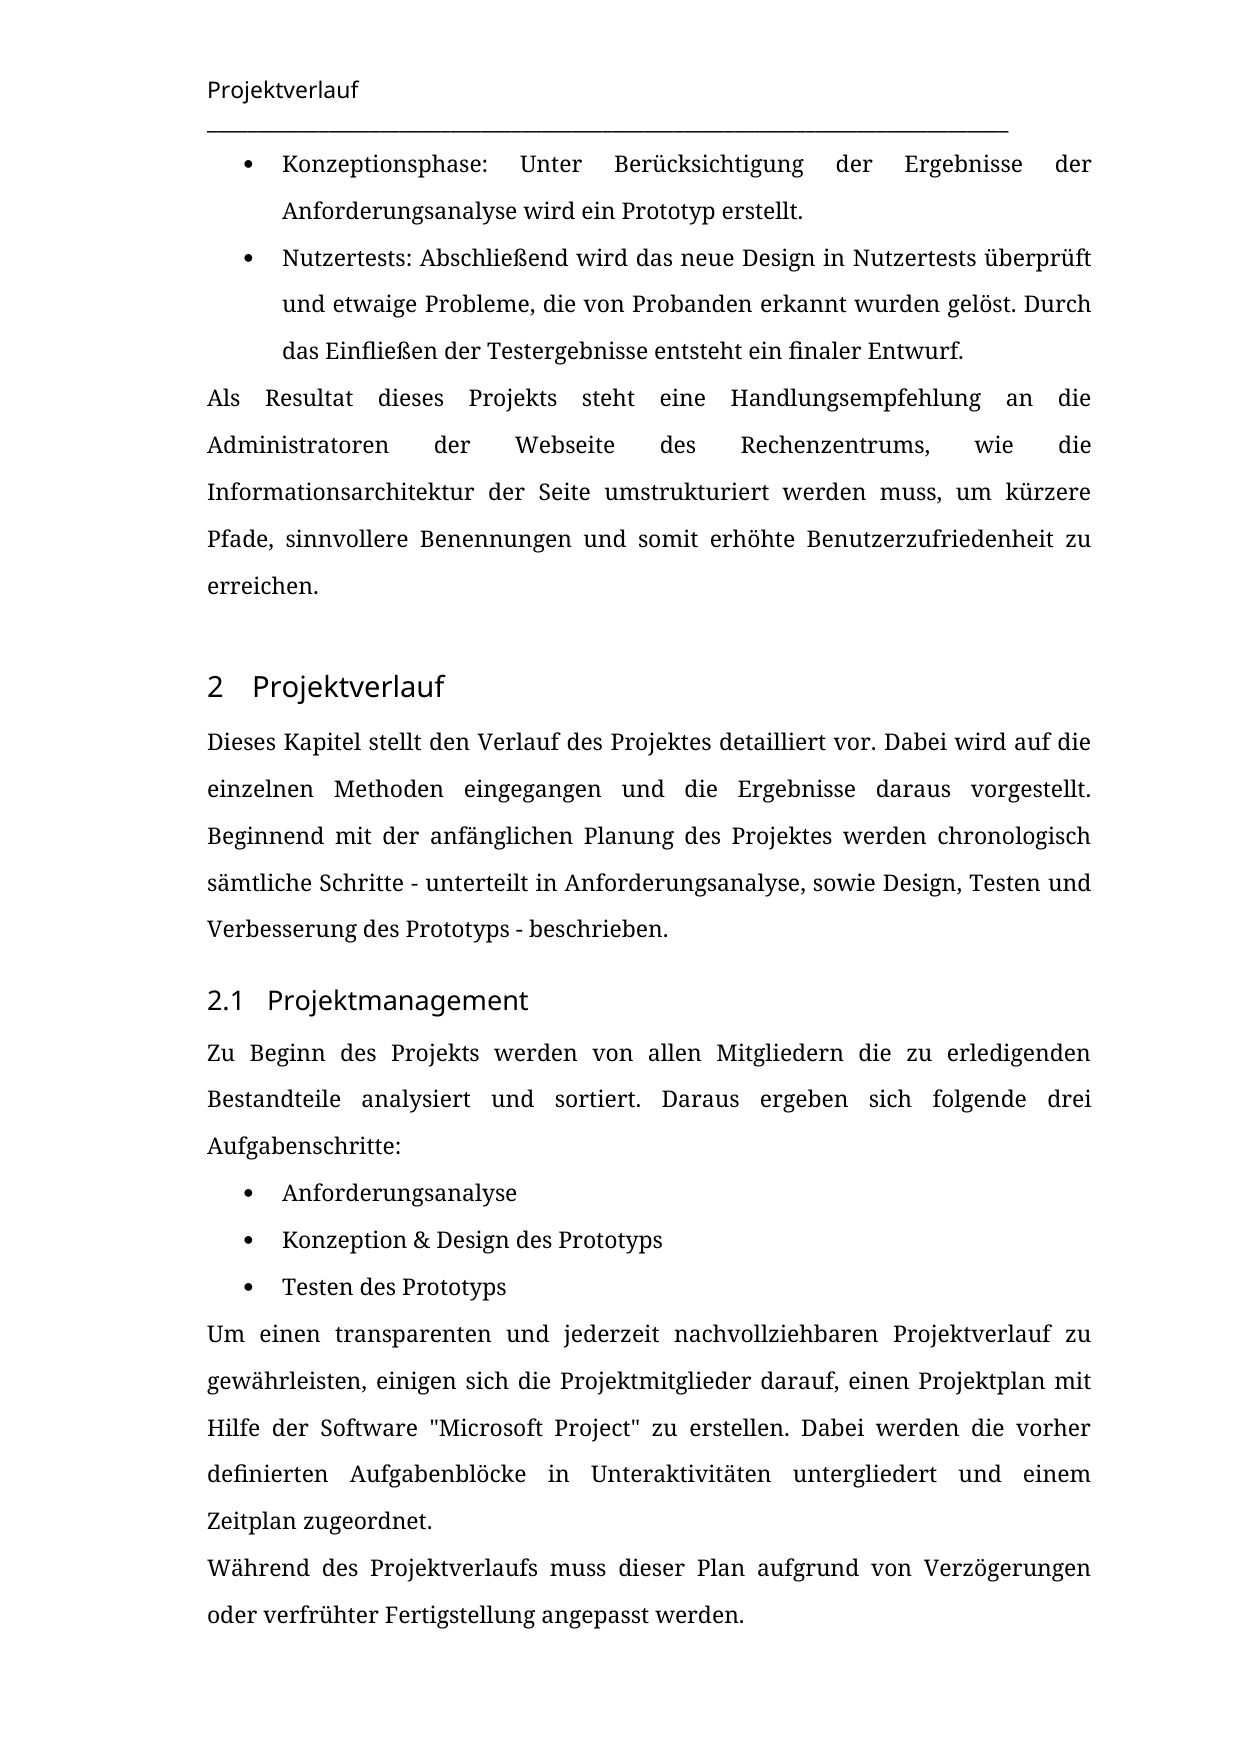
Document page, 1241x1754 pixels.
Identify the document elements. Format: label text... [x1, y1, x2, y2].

list Konzeptionsphase: Unter Berücksichtigung der Ergebnisse der Anforderungsanalyse wird ein Prototyp erstellt. [244, 148, 1092, 226]
list Testen des Prototyps [244, 1271, 1092, 1302]
list Konzeption & Design des Prototyps [244, 1224, 1092, 1255]
text Dieses Kapitel stellt den Verlauf des Projektes detailliert vor. Dabei wird auf die einzelnen Methoden eingegangen und die Ergebnisse daraus vorgestellt. Beginnend mit der anfänglichen Planung des Projektes werden chronologisch sämtliche Schritte - unterteilt in Anforderungsanalyse, sowie Design, Testen und Verbesserung des Prototyps - beschrieben. [207, 726, 1092, 945]
text Als Resultat dieses Projekts steht eine Handlungsempfehlung an die Administratoren der Webseite des Rechenzentrums, wie die Informationsarchitektur der Seite umstrukturiert werden muss, um kürzere Pfade, sinnvollere Benennungen und somit erhöhte Benutzerzufriedenheit zu erreichen. [207, 382, 1092, 601]
list Anforderungsanalyse [244, 1177, 1092, 1208]
subtitle Projektmanagement [207, 981, 1092, 1018]
text Um einen transparenten und jederzeit nachvollziehbaren Projektverlauf zu gewährleisten, einigen sich die Projektmitglieder darauf, einen Projektplan mit Hilfe der Software "Microsoft Project" zu erstellen. Dabei werden die vorher definierten Aufgabenblöcke in Unteraktivitäten untergliedert und einem Zeitplan zugeordnet. [207, 1318, 1092, 1536]
list Nutzertests: Abschließend wird das neue Design in Nutzertests überprüft und etwaige Probleme, die von Probanden erkannt wurden gelöst. Durch das Einfließen der Testergebnisse entsteht ein finaler Entwurf. [244, 241, 1092, 366]
text Während des Projektverlaufs muss dieser Plan aufgrund von Verzögerungen oder verfrühter Fertigstellung angepasst werden. [207, 1552, 1092, 1630]
text Zu Beginn des Projekts werden von allen Mitgliedern die zu erledigenden Bestandteile analysiert und sortiert. Daraus ergeben sich folgende drei Aufgabenschritte: [207, 1036, 1092, 1161]
subtitle Projektverlauf [207, 666, 1092, 706]
